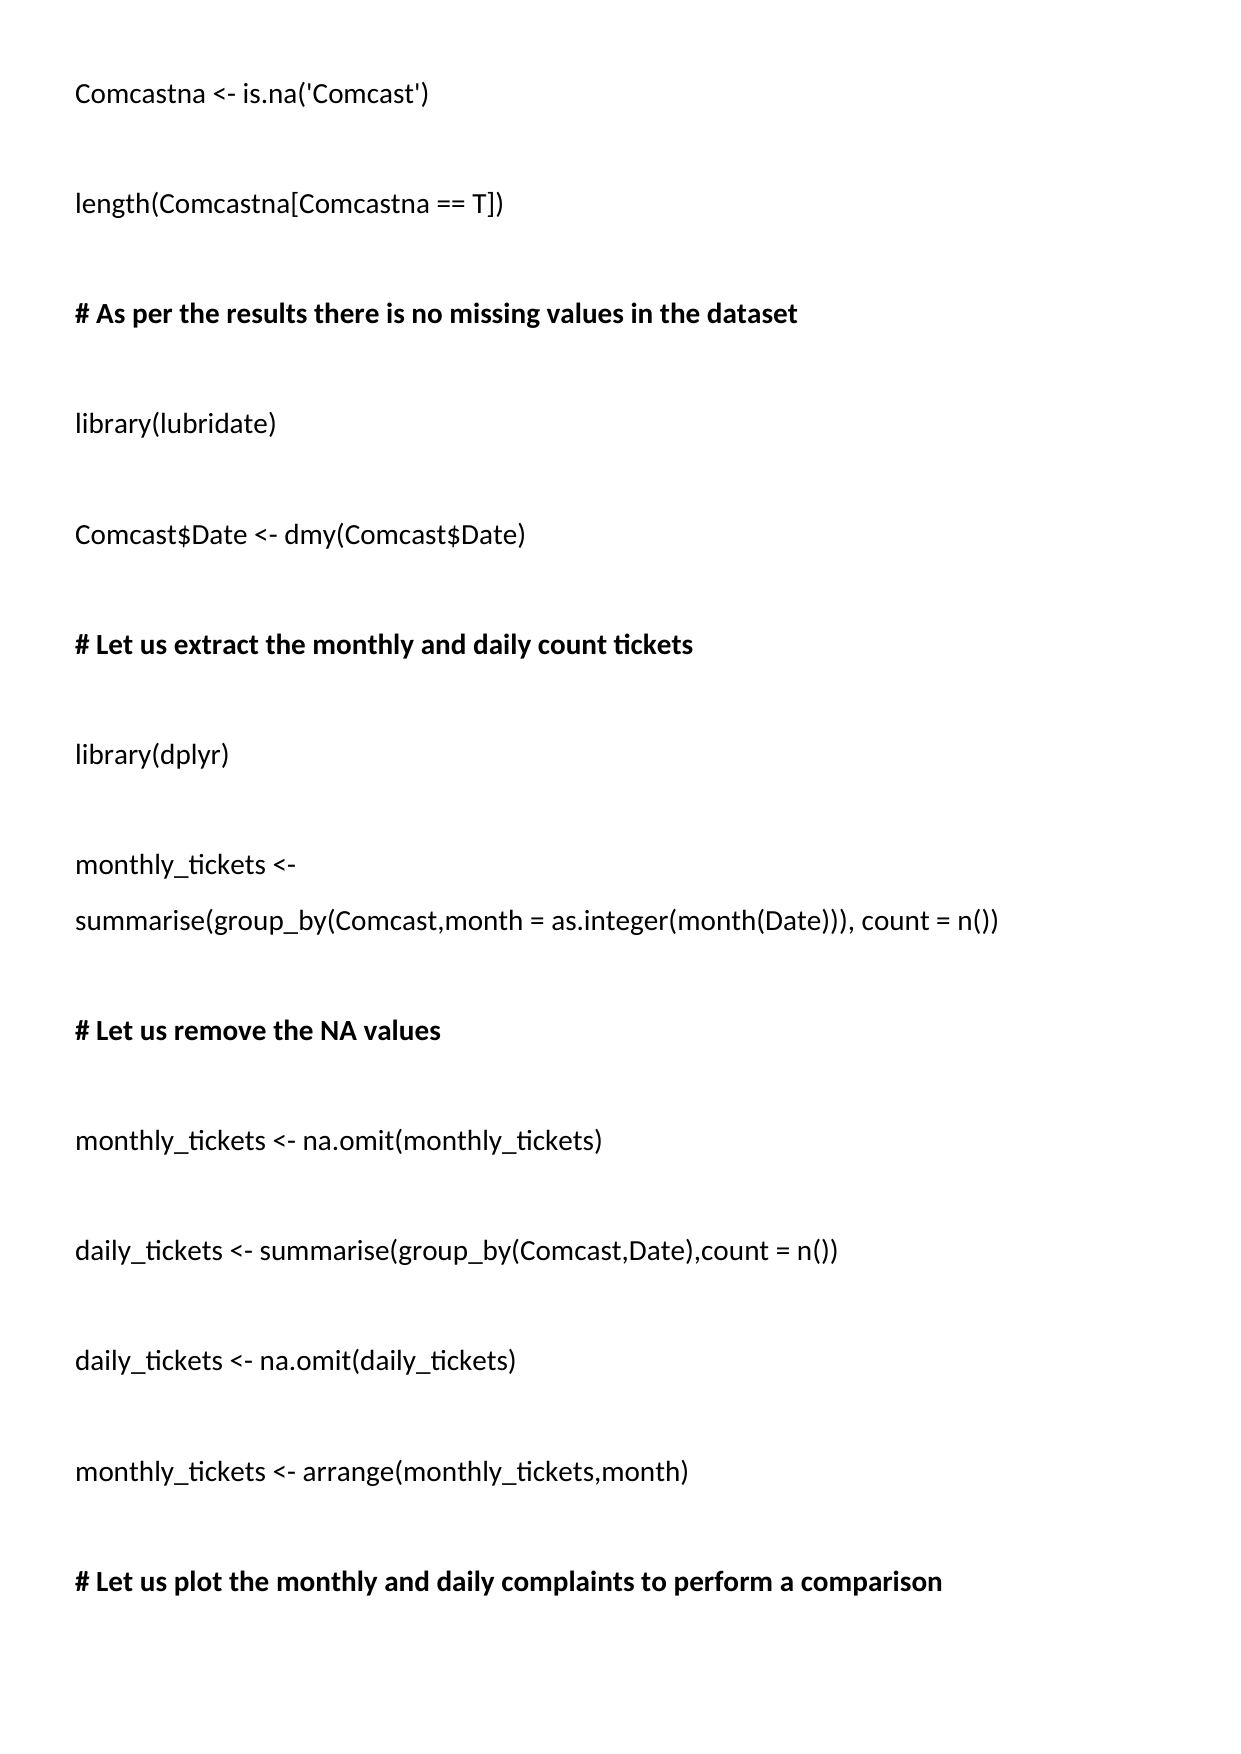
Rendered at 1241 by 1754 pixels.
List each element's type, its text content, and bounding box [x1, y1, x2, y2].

text summarise(group_by(Comcast,month = as.integer(month(Date))), count = n()) [75, 902, 1165, 937]
text library(lubridate) [75, 406, 1165, 441]
text # As per the results there is no missing values in the dataset [75, 295, 1165, 331]
text Comcast$Date <- dmy(Comcast$Date) [75, 516, 1165, 551]
text library(dplyr) [75, 736, 1165, 772]
text length(Comcastna[Comcastna == T]) [75, 185, 1165, 221]
text monthly_tickets <- [75, 846, 1165, 882]
text # Let us extract the monthly and daily count tickets [75, 626, 1165, 662]
text monthly_tickets <- na.omit(monthly_tickets) [75, 1122, 1165, 1158]
text Comcastna <- is.na('Comcast') [75, 75, 1165, 111]
text # Let us remove the NA values [75, 1012, 1165, 1047]
text daily_tickets <- summarise(group_by(Comcast,Date),count = n()) [75, 1232, 1165, 1268]
text monthly_tickets <- arrange(monthly_tickets,month) [75, 1453, 1165, 1488]
text # Let us plot the monthly and daily complaints to perform a comparison [75, 1563, 1165, 1598]
text daily_tickets <- na.omit(daily_tickets) [75, 1342, 1165, 1378]
